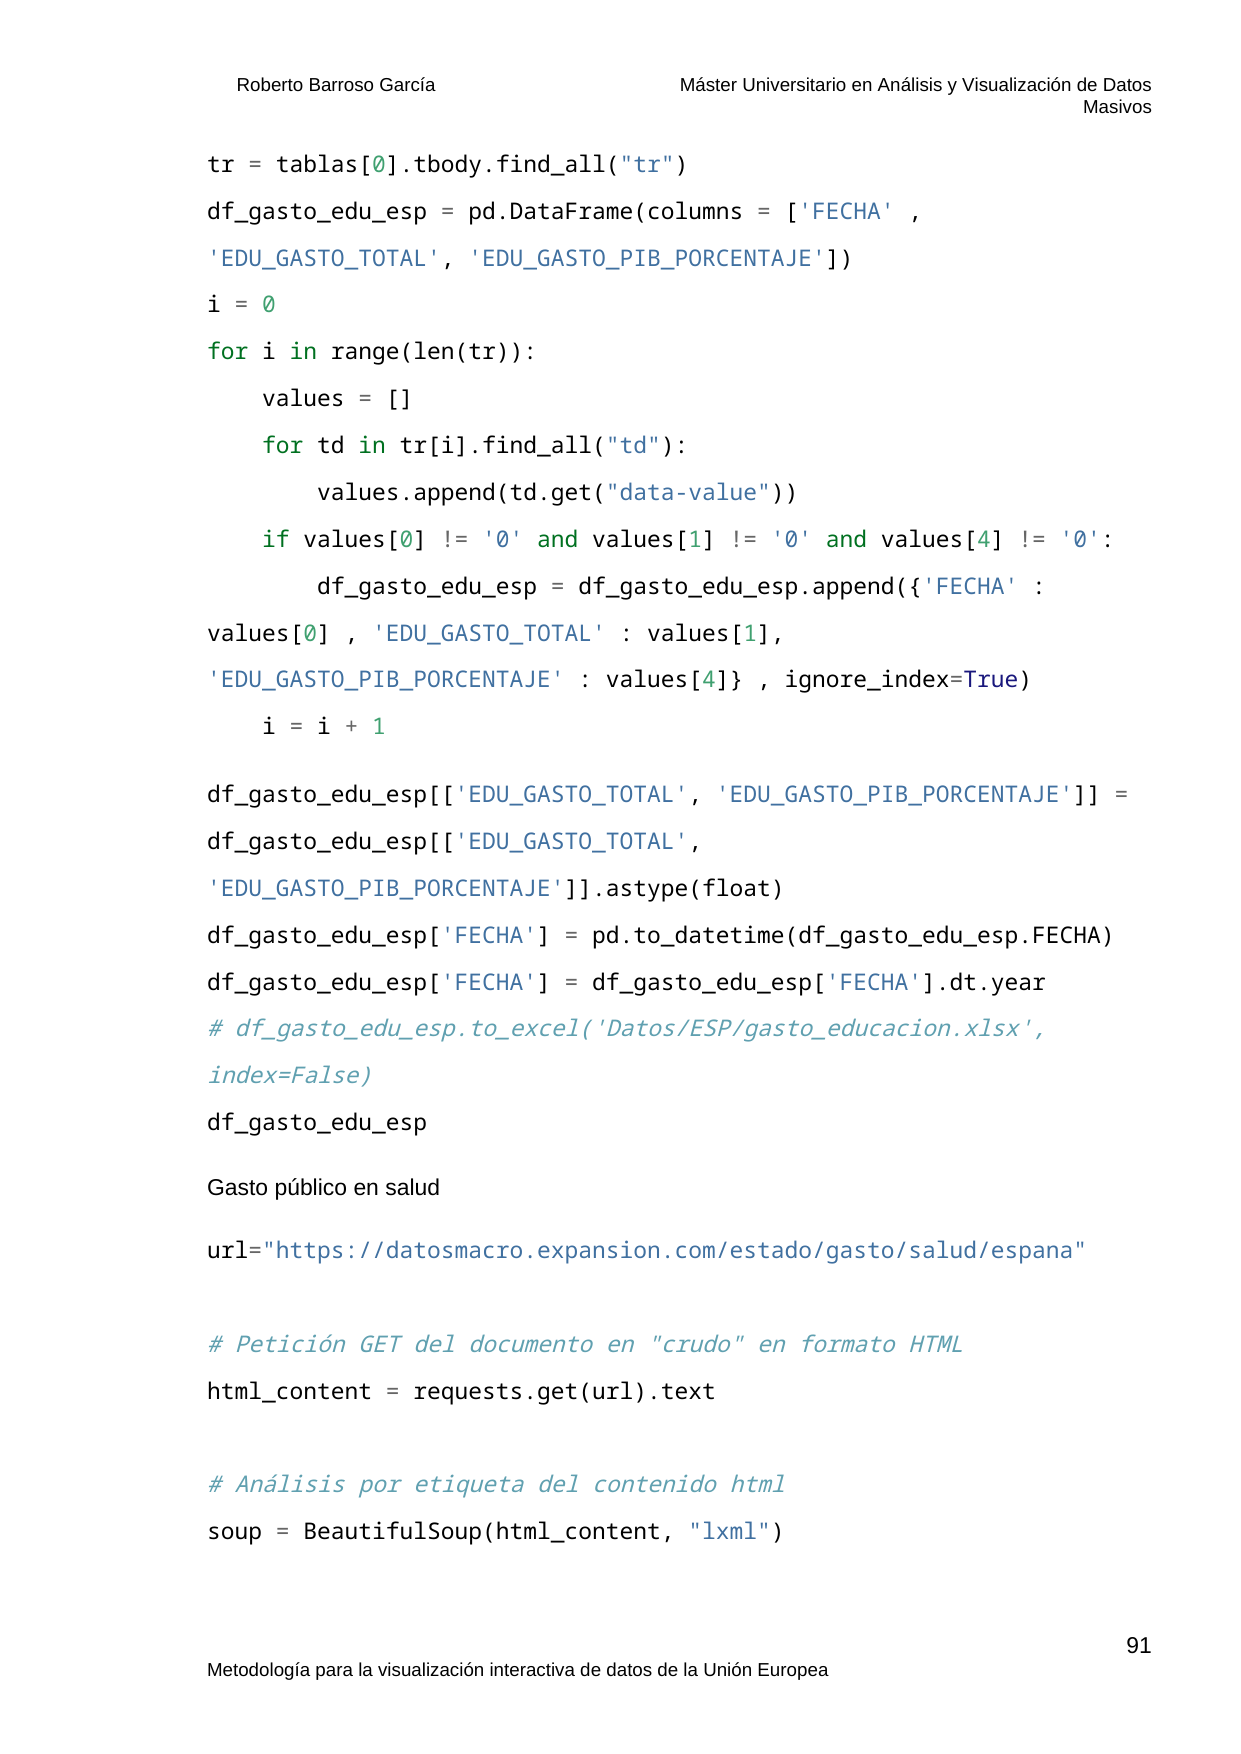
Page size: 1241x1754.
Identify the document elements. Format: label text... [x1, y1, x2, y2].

text url="https://datosmacro.expansion.com/estado/gasto/salud/espana" # Petición GET del documento en "crudo" en formato HTML html_content = requests.get(url).text # Análisis por etiqueta del contenido html soup = BeautifulSoup(html_content, "lxml") [207, 1234, 1152, 1547]
text df_gasto_edu_esp[['EDU_GASTO_TOTAL', 'EDU_GASTO_PIB_PORCENTAJE']] = df_gasto_edu_esp[['EDU_GASTO_TOTAL', 'EDU_GASTO_PIB_PORCENTAJE']].astype(float) df_gasto_edu_esp['FECHA'] = pd.to_datetime(df_gasto_edu_esp.FECHA) df_gasto_edu_esp['FECHA'] = df_gasto_edu_esp['FECHA'].dt.year # df_gasto_edu_esp.to_excel('Datos/ESP/gasto_educacion.xlsx', index=False) df_gasto_edu_esp [207, 778, 1152, 1137]
text Gasto público en salud [207, 1174, 1152, 1200]
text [207, 148, 1152, 741]
